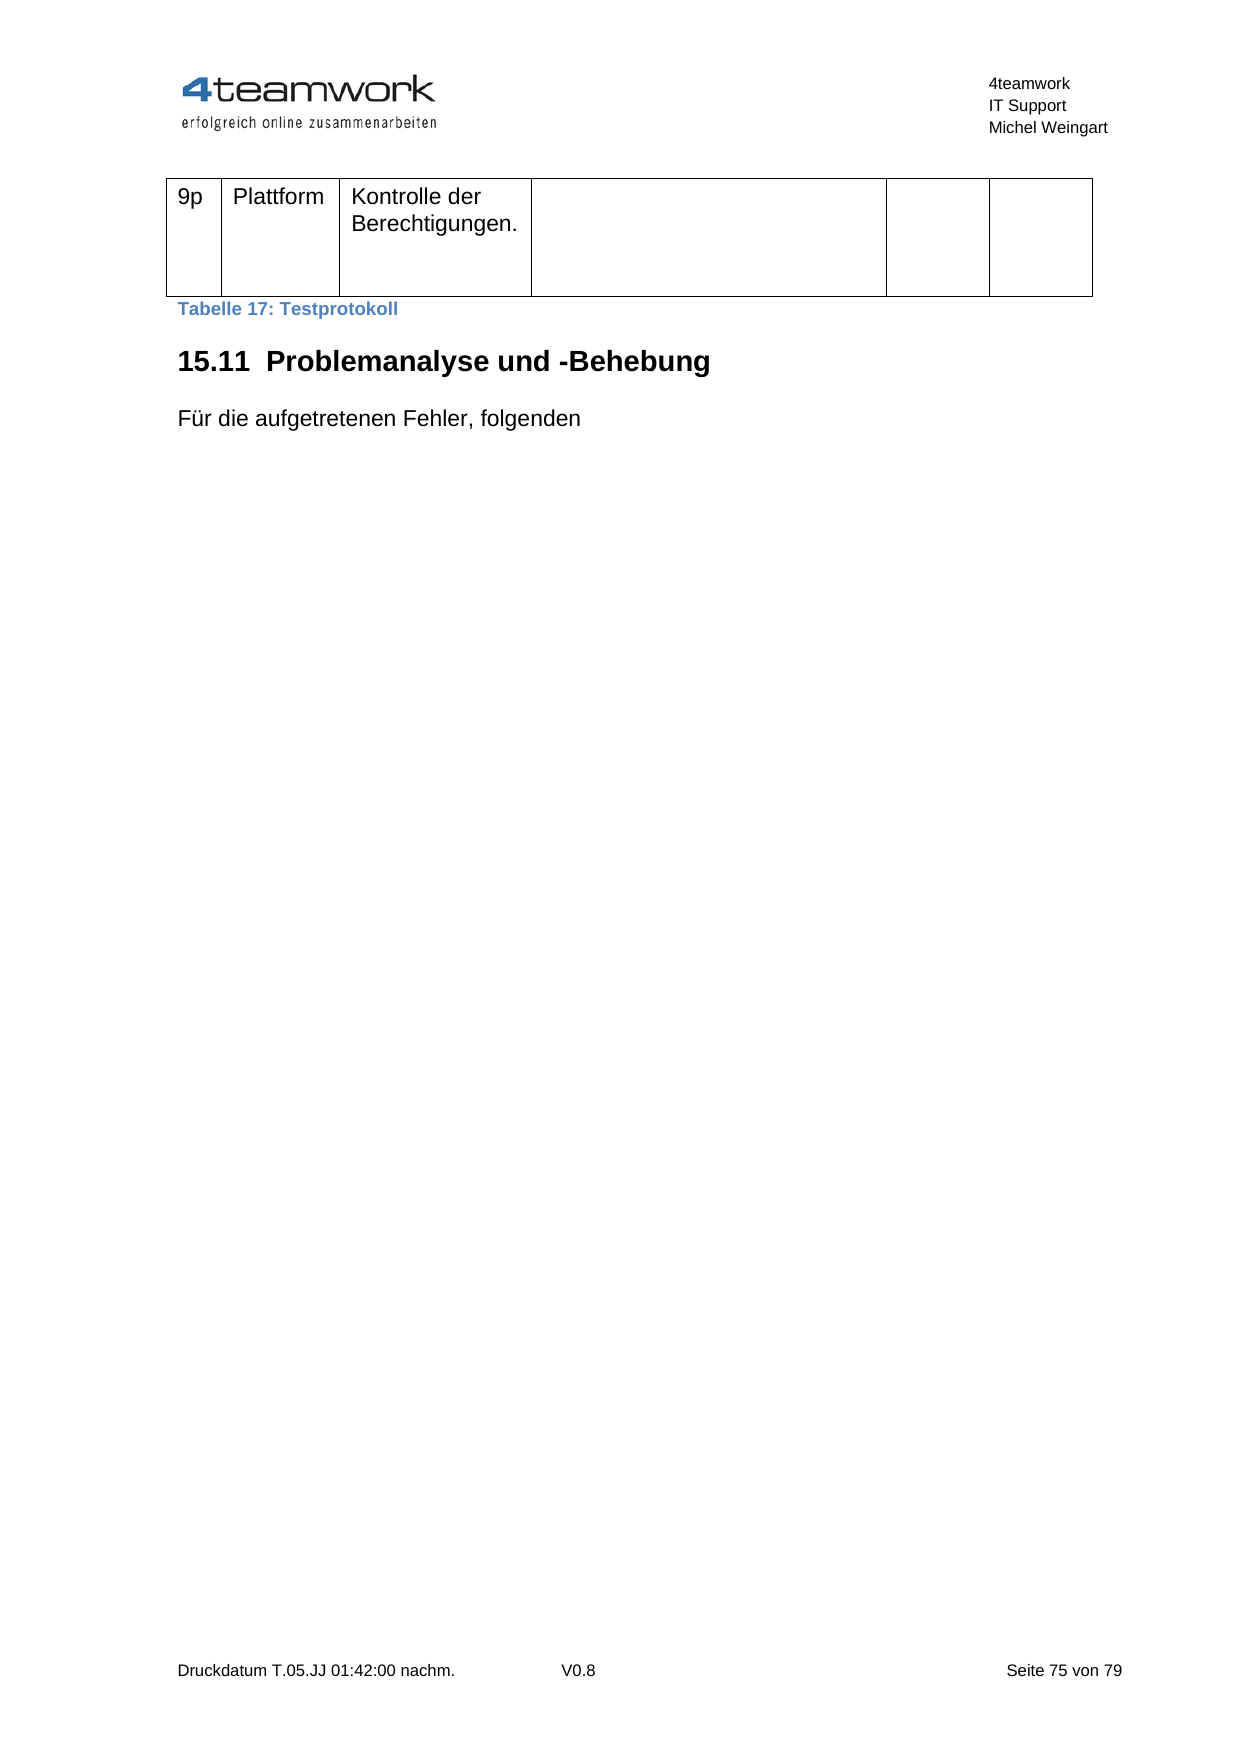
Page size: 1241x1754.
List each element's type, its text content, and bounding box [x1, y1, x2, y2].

table_cell [990, 179, 1092, 296]
table_cell Kontrolle der Berechtigungen. [340, 179, 531, 296]
text Für die aufgetretenen Fehler, folgenden [177, 404, 1122, 431]
table_cell [532, 179, 886, 296]
table_cell Plattform [222, 179, 339, 296]
table_cell [887, 179, 989, 296]
text Tabelle 17: Testprotokoll [177, 297, 1122, 319]
picture [177, 69, 440, 134]
subtitle Problemanalyse und -Behebung [177, 344, 1122, 377]
table_cell 9p [167, 179, 221, 296]
